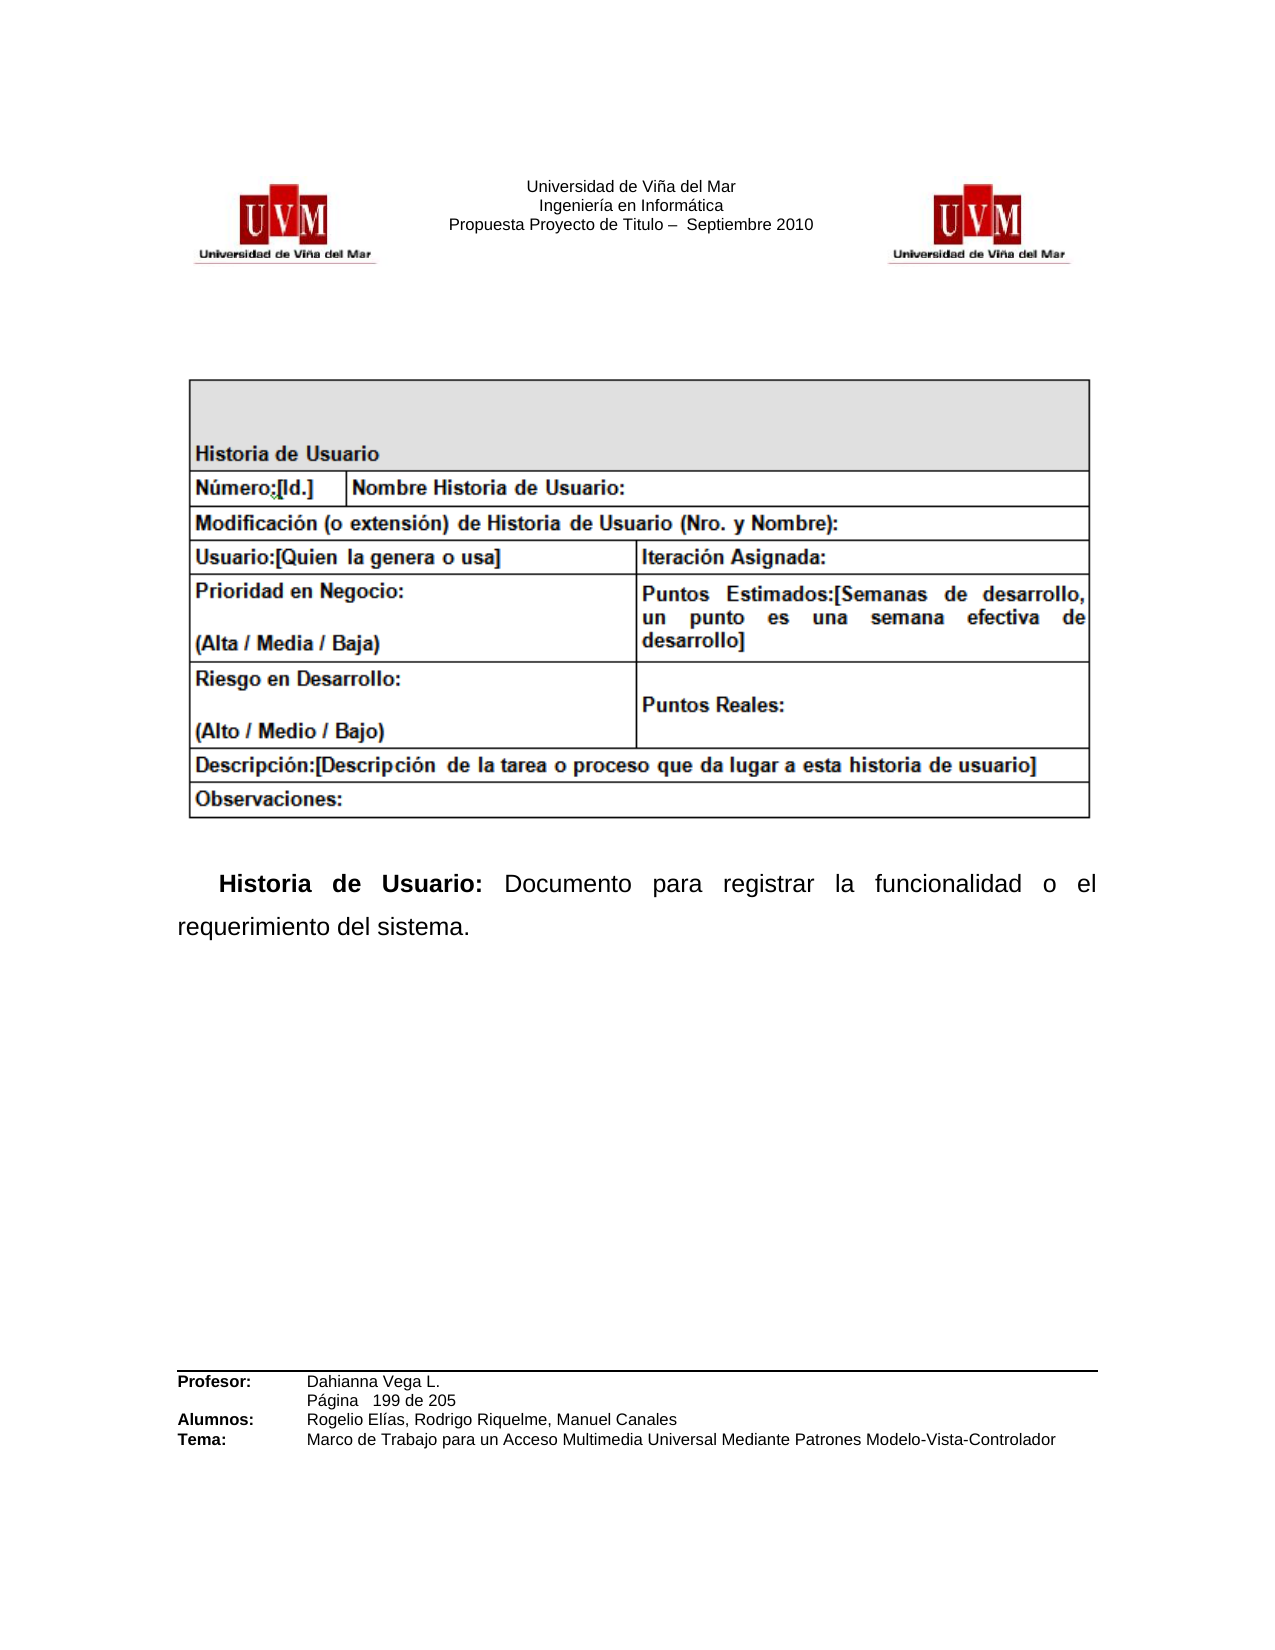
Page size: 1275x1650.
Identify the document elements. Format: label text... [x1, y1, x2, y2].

text Historia de Usuario: Documento para registrar la funcionalidad o el requerimiento del sistema. [177, 869, 1098, 941]
picture [177, 176, 390, 267]
picture [177, 358, 1098, 834]
picture [871, 176, 1084, 267]
